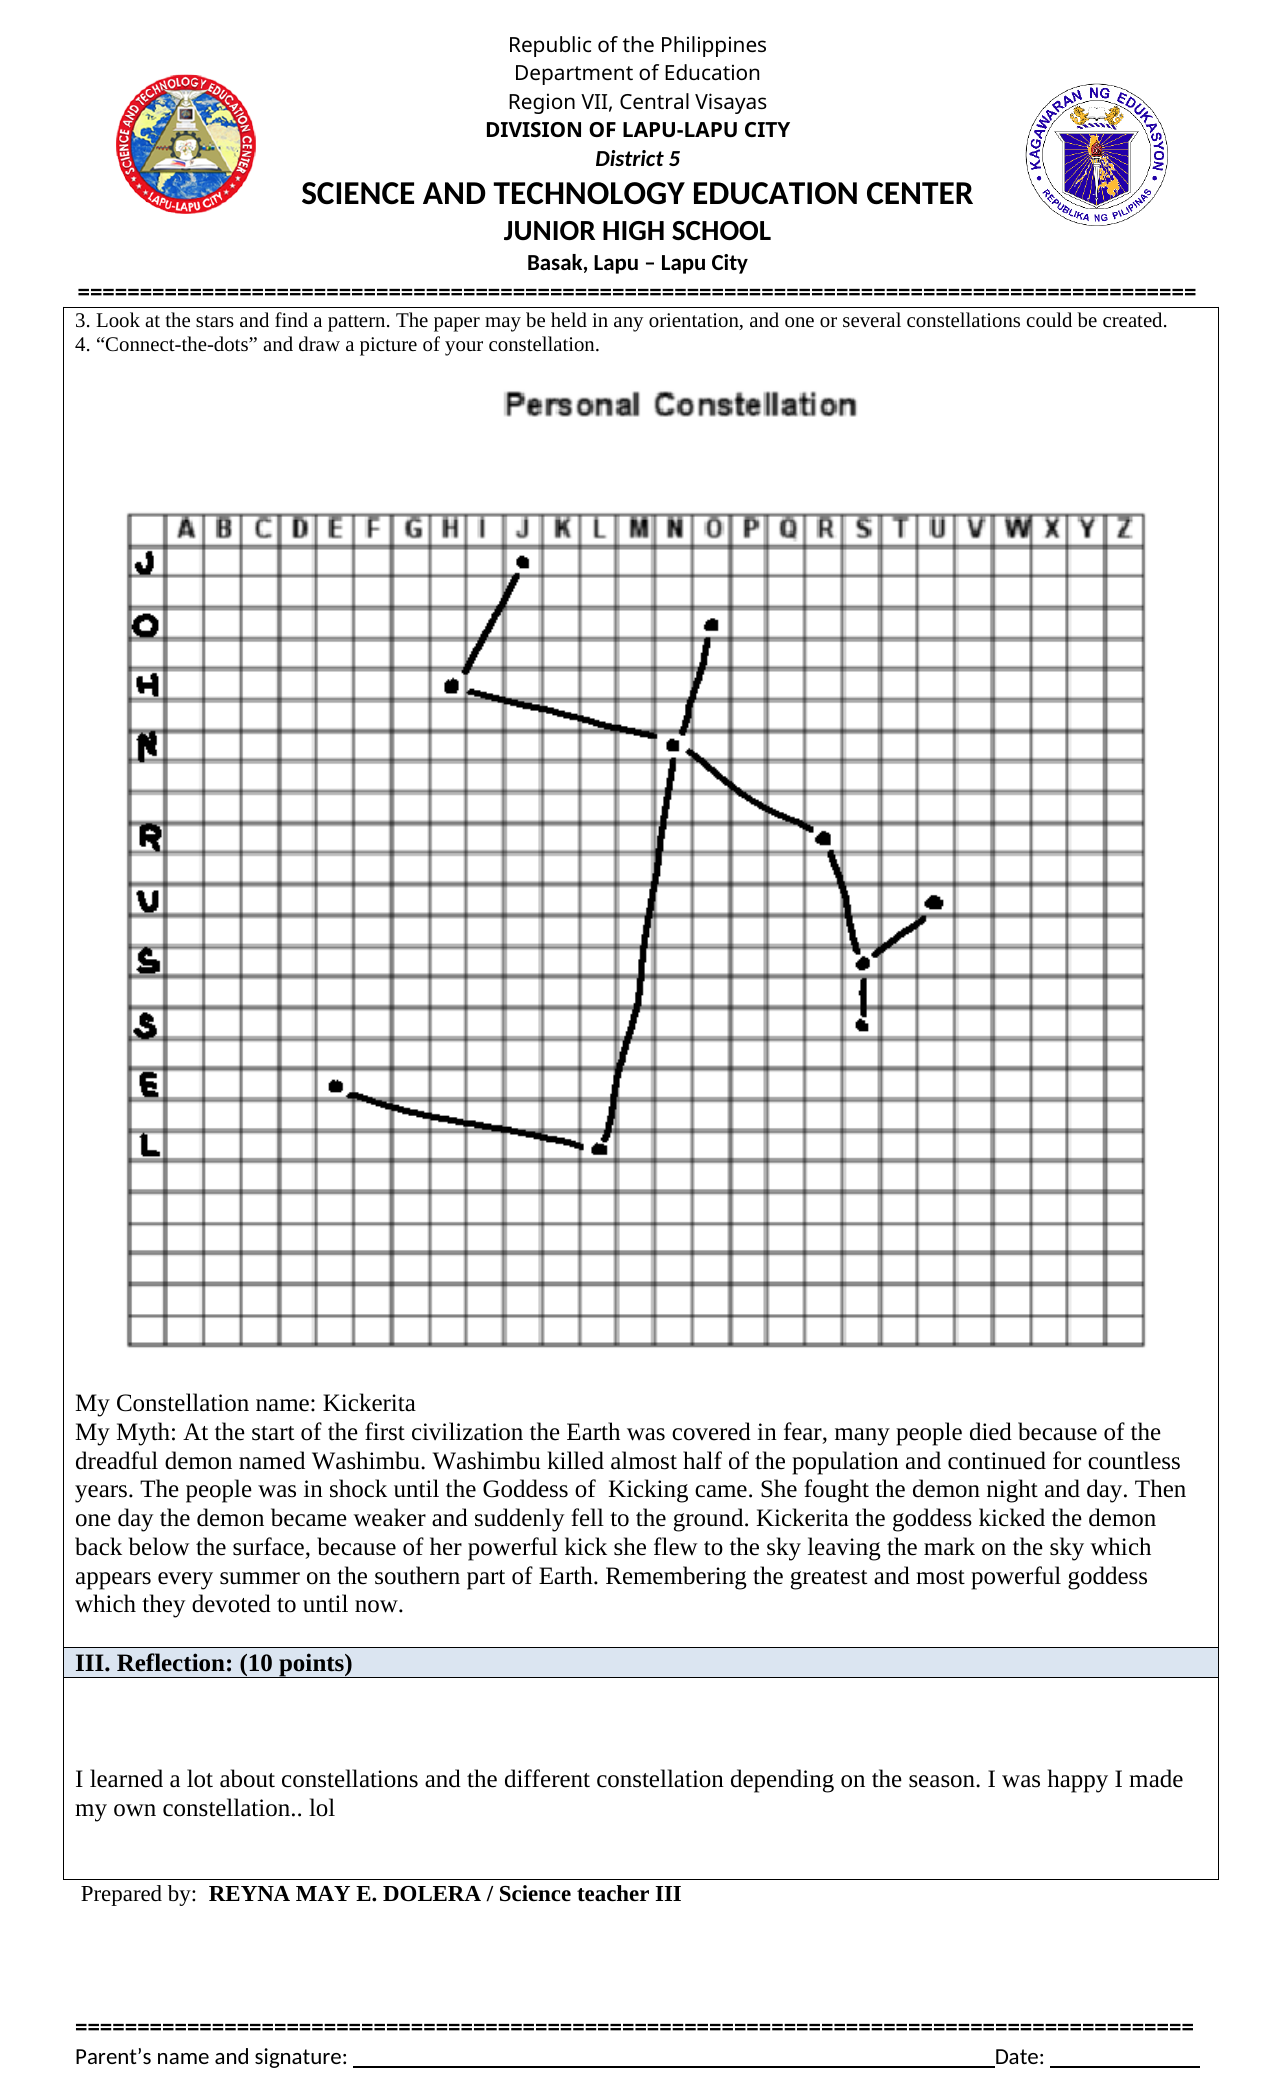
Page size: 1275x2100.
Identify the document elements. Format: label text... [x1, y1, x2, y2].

table_cell III. Reflection: (10 points) [64, 1648, 1218, 1677]
picture [1021, 79, 1172, 230]
table_cell I learned a lot about constellations and the different constellation depending on the season. I was happy I made my own constellation.. lol [64, 1678, 1218, 1879]
text Prepared by: REYNA MAY E. DOLERA / Science teacher III [75, 1880, 1200, 1907]
picture [109, 67, 260, 220]
picture [118, 384, 1164, 1360]
